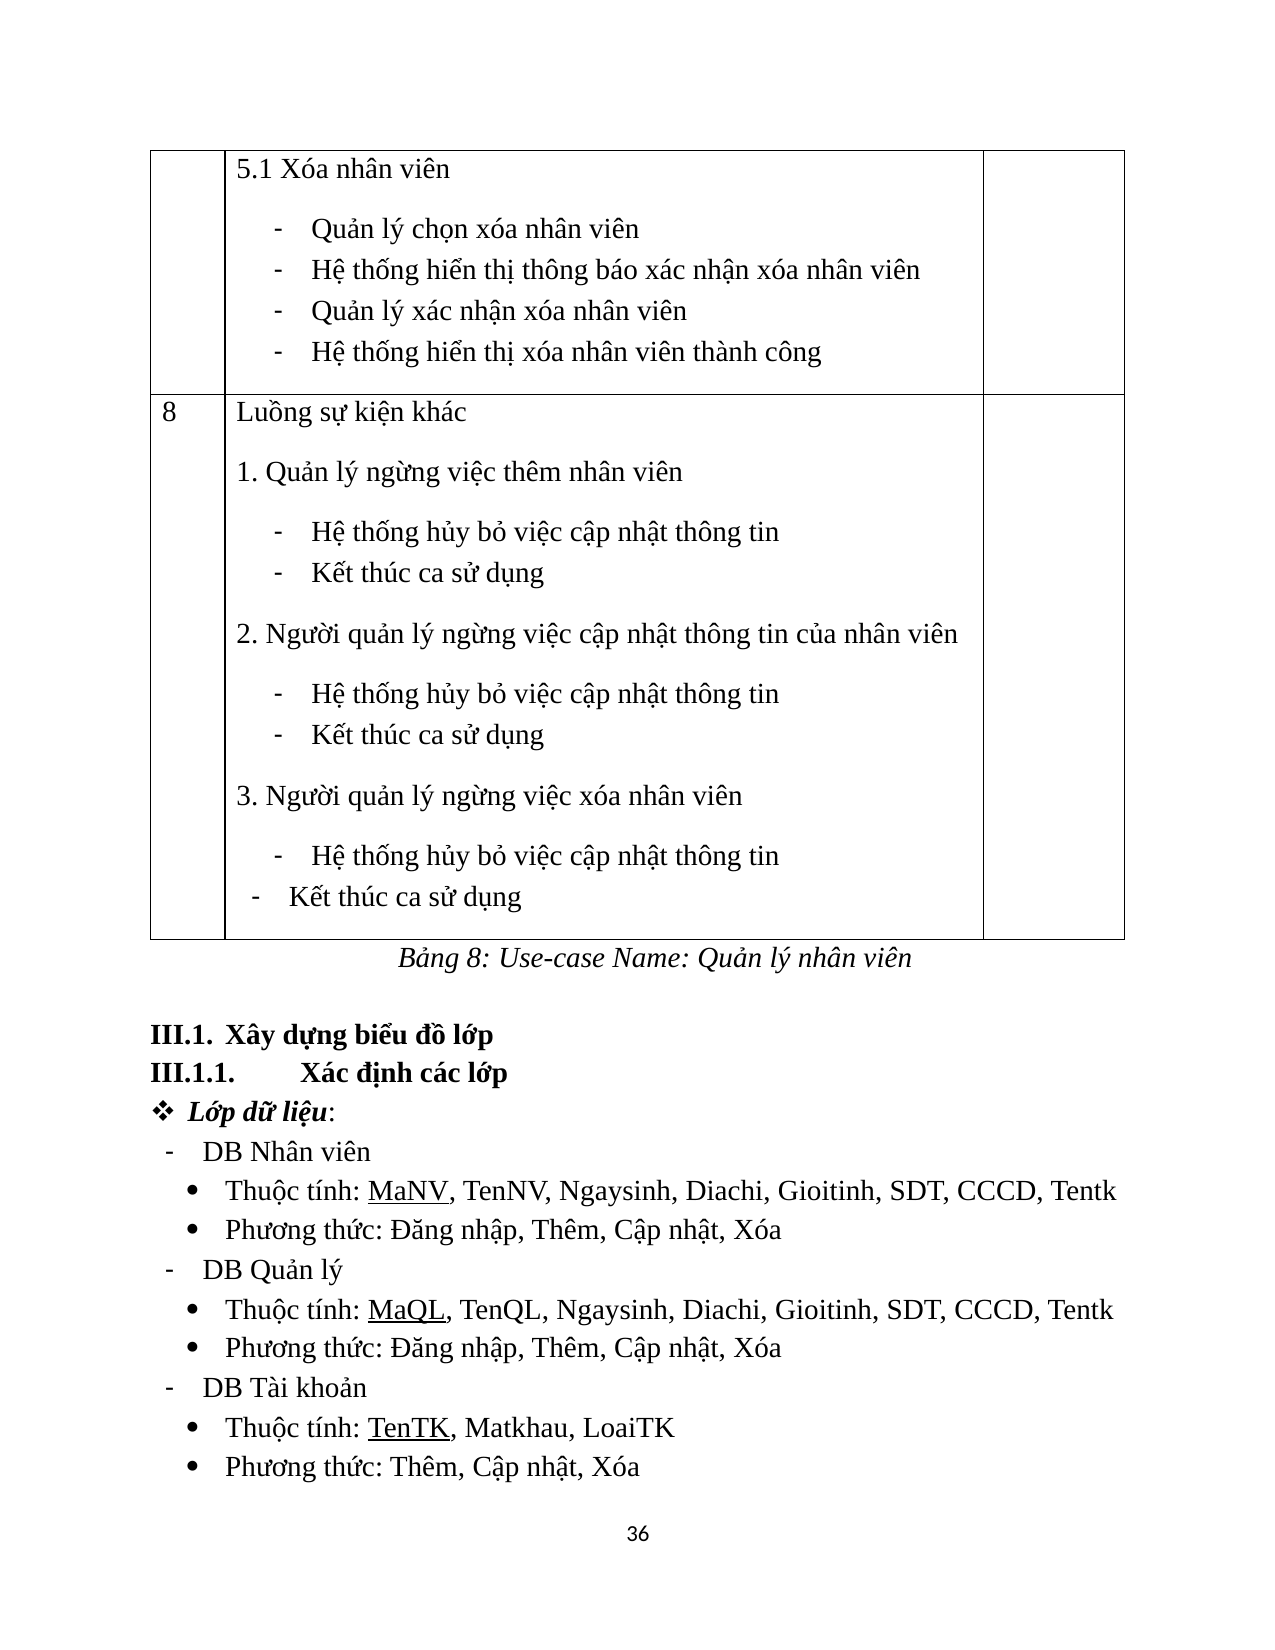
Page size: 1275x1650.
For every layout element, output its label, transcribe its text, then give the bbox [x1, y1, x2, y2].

table_cell [984, 395, 1124, 939]
list DB Nhân viên [165, 1133, 1125, 1168]
list Bảng 8: Use-case Name: Quản lý nhân viên [187, 940, 1125, 973]
list Thuộc tính: MaQL, TenQL, Ngaysinh, Diachi, Gioitinh, SDT, CCCD, Tentk [187, 1292, 1125, 1325]
list Xây dựng biểu đồ lớp [150, 1017, 1125, 1050]
list DB Tài khoản [165, 1369, 1125, 1405]
list Thuộc tính: TenTK, Matkhau, LoaiTK [187, 1410, 1125, 1444]
list Xác định các lớp [150, 1055, 1125, 1089]
list Phương thức: Thêm, Cập nhật, Xóa [187, 1449, 1125, 1482]
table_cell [226, 151, 983, 393]
list Thuộc tính: MaNV, TenNV, Ngaysinh, Diachi, Gioitinh, SDT, CCCD, Tentk [187, 1173, 1125, 1207]
table_cell Luồng sự kiện khác 1. Quản lý ngừng việc thêm nhân viên Hệ thống hủy bỏ việc cập nhật thông tin Kết thúc ca sử dụng 2. Người quản lý ngừng việc cập nhật thông tin của nhân viên Hệ thống hủy bỏ việc cập nhật thông tin Kết thúc ca sử dụng 3. Người quản lý ngừng việc xóa nhân viên Hệ thống hủy bỏ việc cập nhật thông tin Kết thúc ca sử dụng [226, 395, 983, 939]
list DB Quản lý [165, 1251, 1125, 1286]
table_cell 7 [151, 151, 224, 393]
table_cell 8 [151, 395, 224, 939]
list Lớp dữ liệu: [150, 1094, 1125, 1128]
list Phương thức: Đăng nhập, Thêm, Cập nhật, Xóa [187, 1212, 1125, 1246]
table_cell [984, 151, 1124, 393]
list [187, 1330, 1125, 1364]
